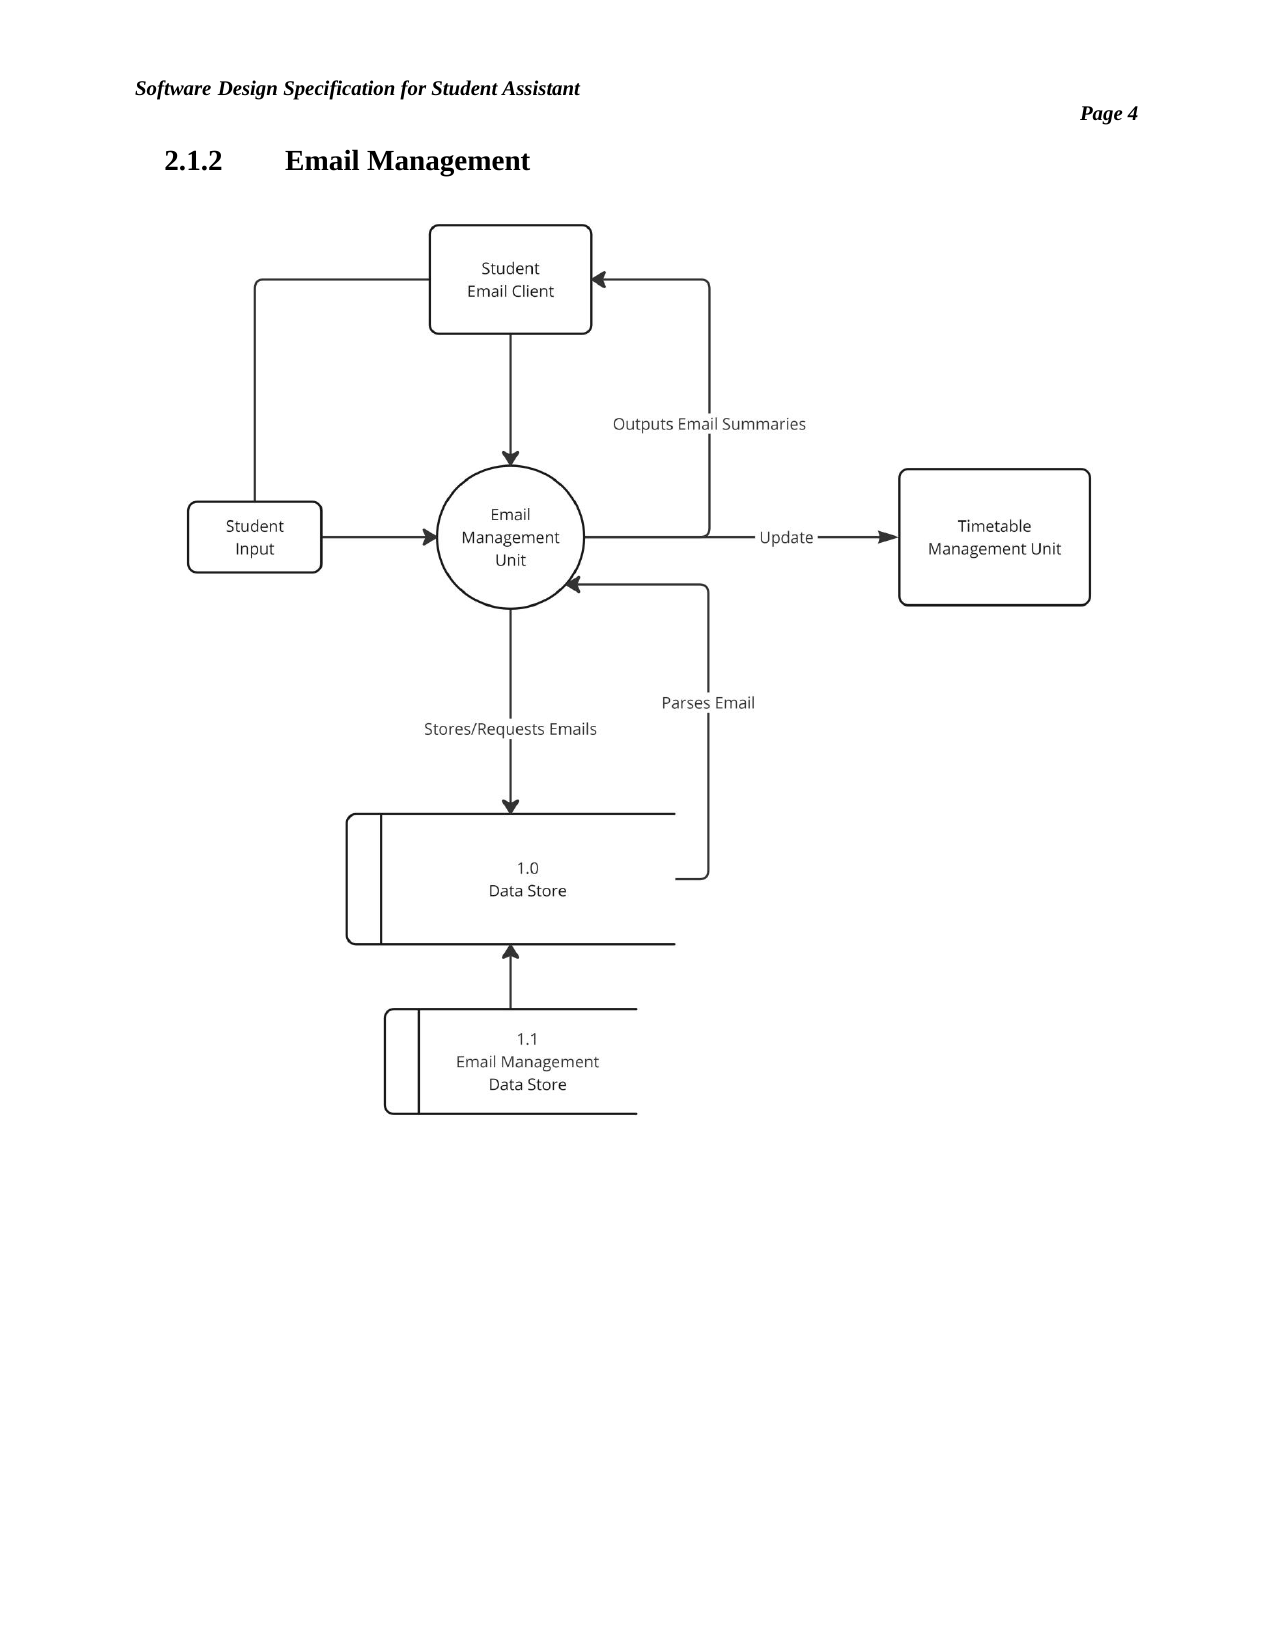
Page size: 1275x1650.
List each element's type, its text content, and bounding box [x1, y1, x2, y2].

subtitle Email Management [164, 150, 1140, 175]
picture [137, 200, 1138, 1138]
